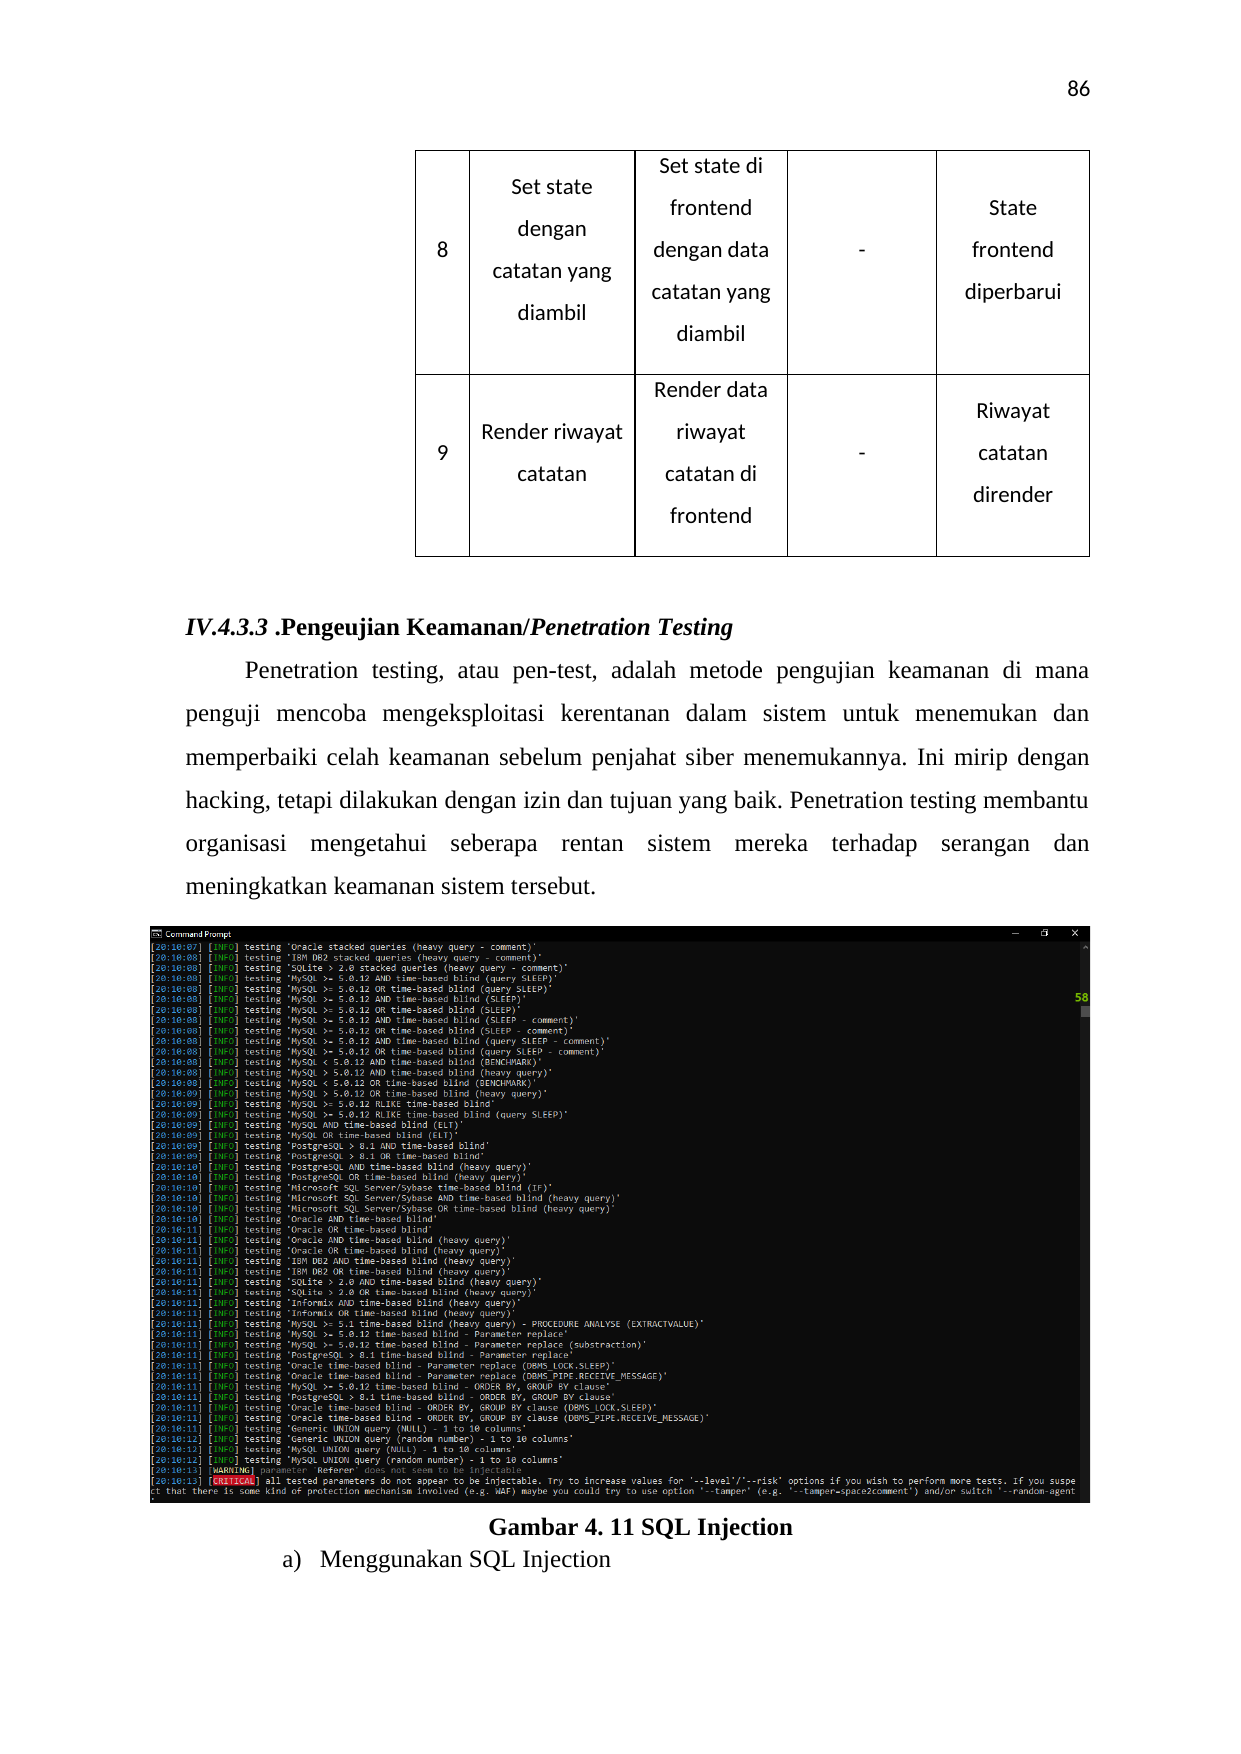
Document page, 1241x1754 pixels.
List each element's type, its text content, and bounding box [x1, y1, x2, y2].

table_cell 9 [416, 375, 469, 556]
subtitle .Pengeujian Keamanan/Penetration Testing [185, 612, 1090, 641]
table_cell - [788, 151, 936, 374]
list Menggunakan SQL Injection [282, 1541, 1090, 1572]
text Penetration testing, atau pen-test, adalah metode pengujian keamanan di mana penguji mencoba mengeksploitasi kerentanan dalam sistem untuk menemukan dan memperbaiki celah keamanan sebelum penjahat siber menemukannya. Ini mirip dengan hacking, tetapi dilakukan dengan izin dan tujuan yang baik. Penetration testing membantu organisasi mengetahui seberapa rentan sistem mereka terhadap serangan dan meningkatkan keamanan sistem tersebut. [185, 655, 1090, 900]
table_cell Riwayat catatan dirender [937, 375, 1089, 556]
picture [150, 926, 1091, 1503]
table_cell Render riwayat catatan [470, 375, 634, 556]
table_cell Set state dengan catatan yang diambil [470, 151, 634, 374]
table_cell Render data riwayat catatan di frontend [636, 375, 787, 556]
table_cell 8 [416, 151, 469, 374]
table_cell State frontend diperbarui [937, 151, 1089, 374]
table_cell Set state di frontend dengan data catatan yang diambil [636, 151, 787, 374]
table_cell - [788, 375, 936, 556]
